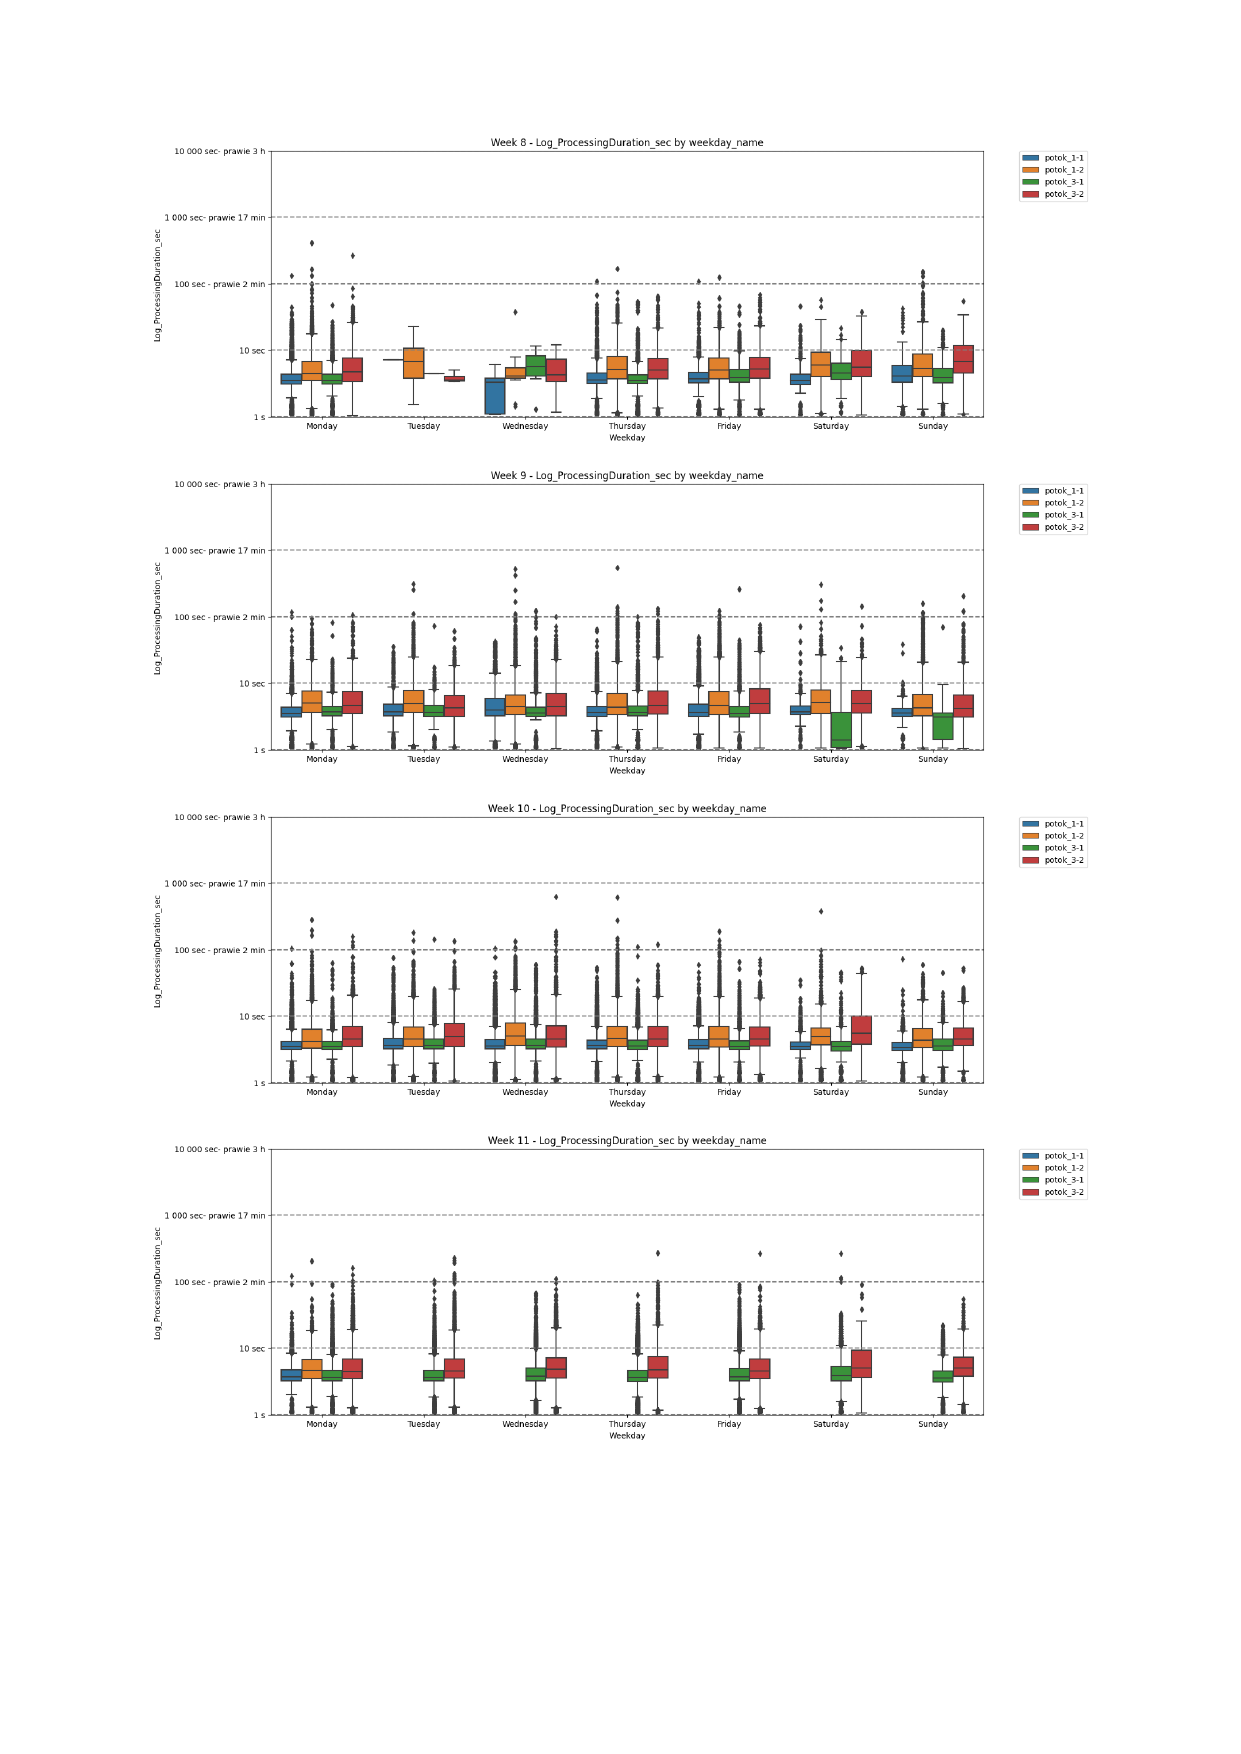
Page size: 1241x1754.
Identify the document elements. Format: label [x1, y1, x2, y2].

picture [147, 798, 1093, 1113]
picture [147, 132, 1093, 447]
picture [147, 465, 1093, 780]
picture [147, 1131, 1093, 1445]
